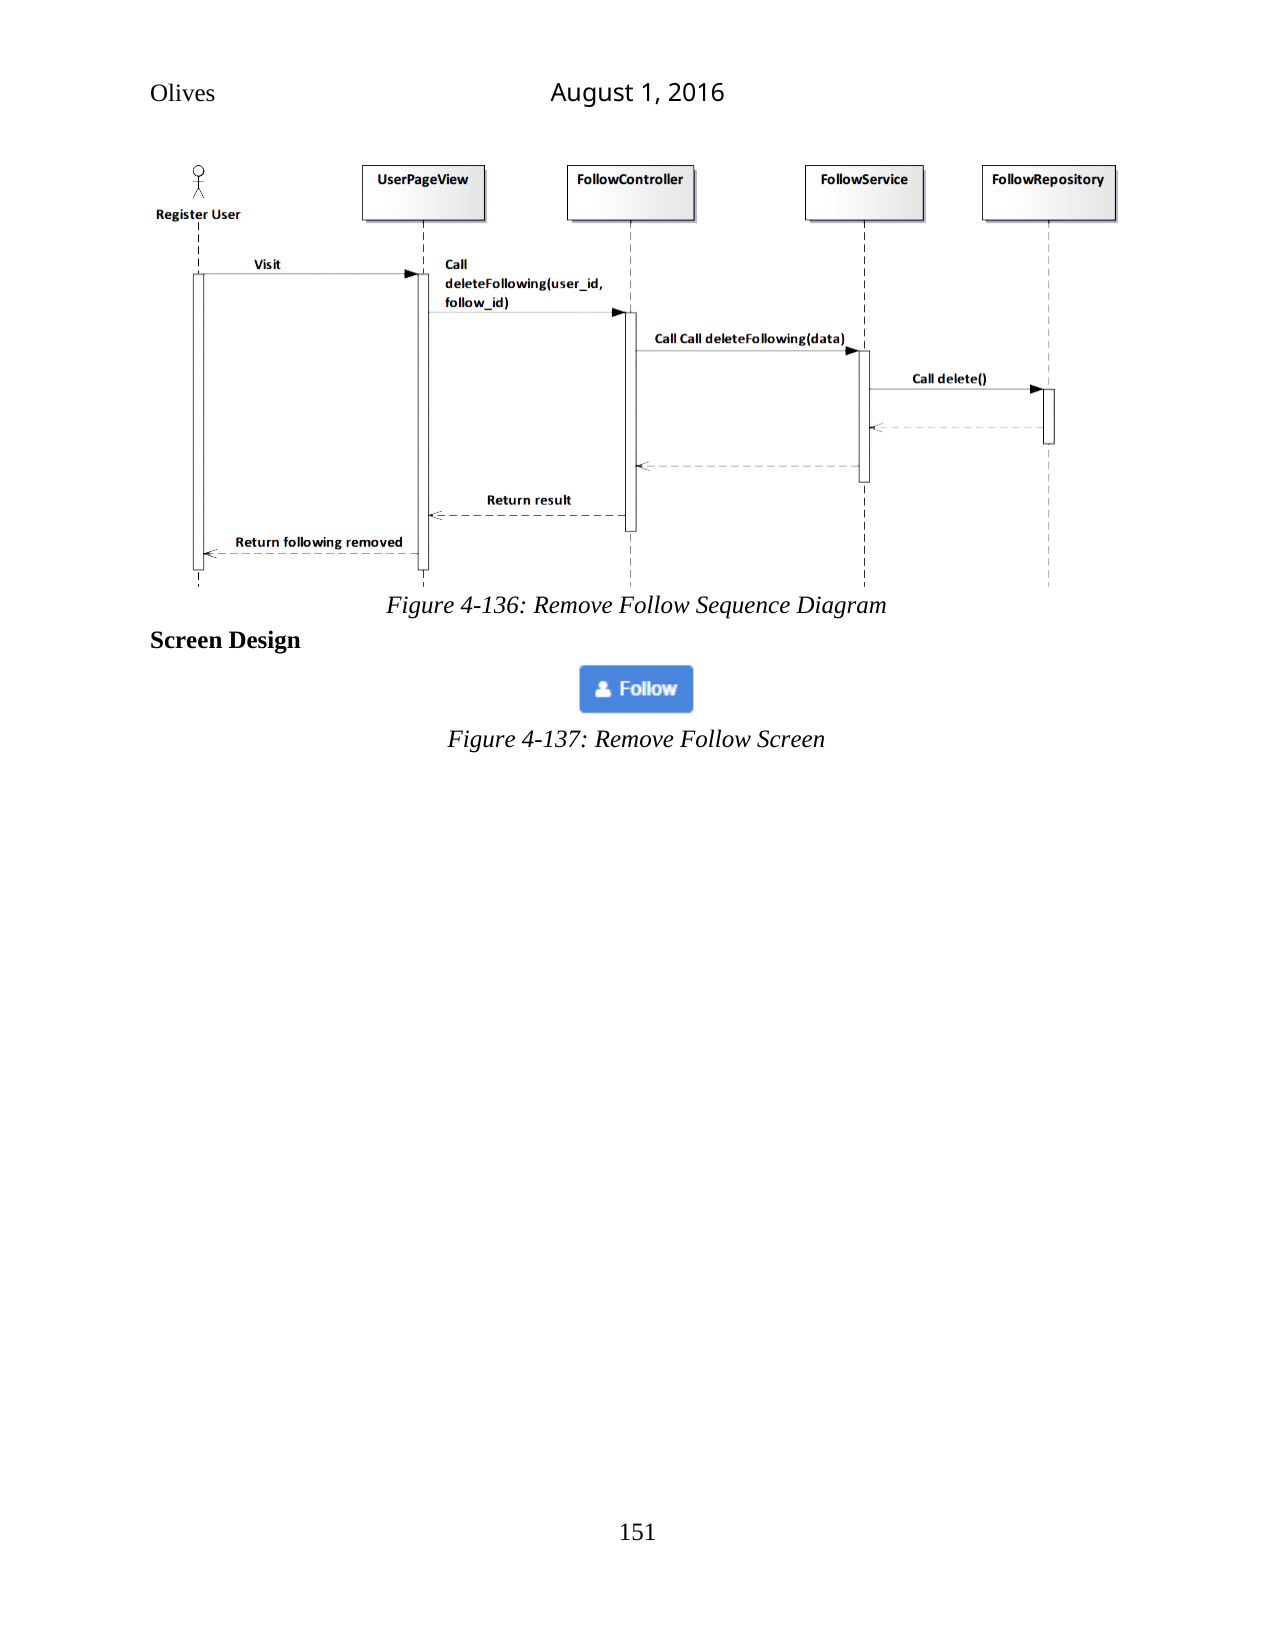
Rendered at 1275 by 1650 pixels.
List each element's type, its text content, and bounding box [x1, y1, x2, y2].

picture [539, 598, 545, 605]
picture [801, 598, 811, 607]
picture [572, 656, 703, 726]
picture [150, 150, 1125, 607]
subtitle Screen Design [150, 626, 1125, 654]
